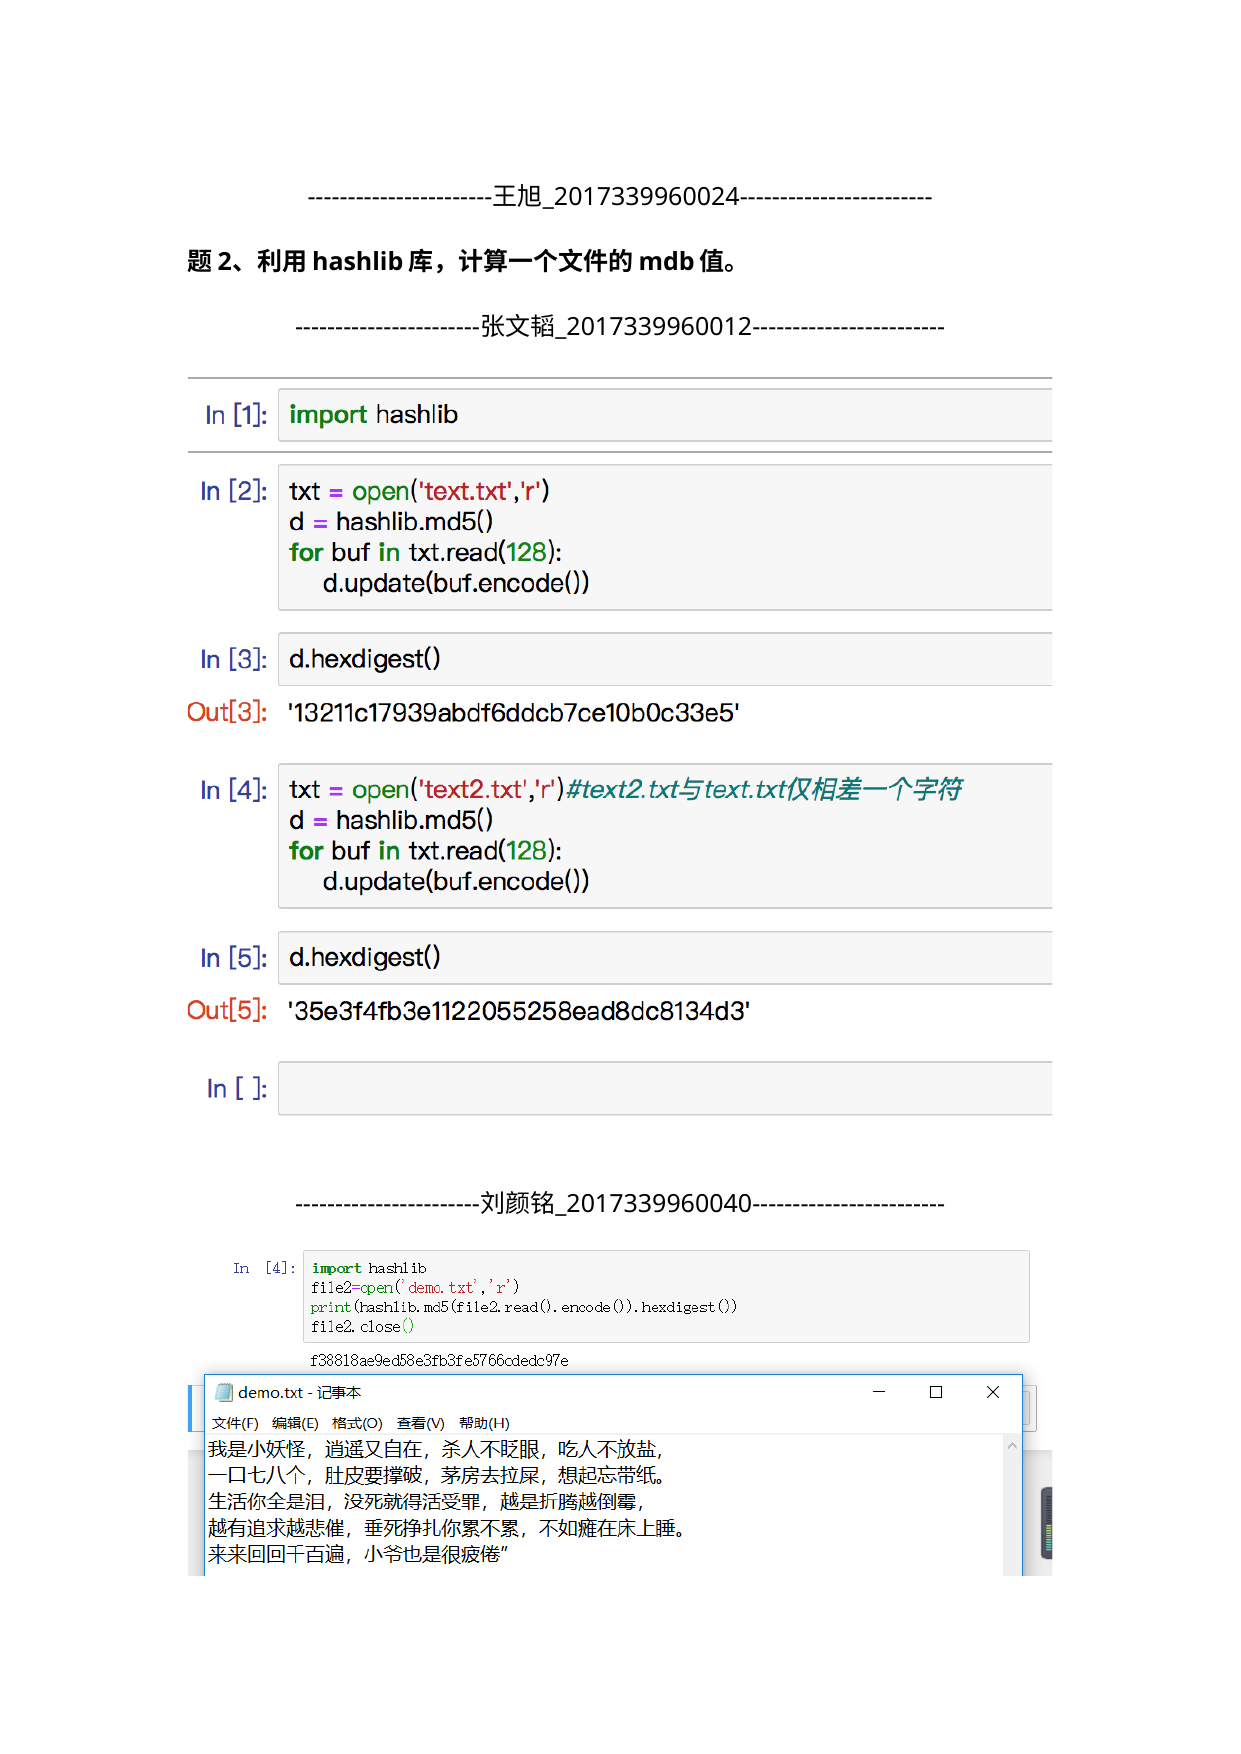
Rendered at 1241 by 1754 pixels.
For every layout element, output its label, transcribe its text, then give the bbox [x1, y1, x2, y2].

text 题2、利用hashlib库，计算一个文件的mdb值。 [187, 227, 1053, 292]
text -----------------------张文韬_2017339960012------------------------ [187, 292, 1053, 357]
picture [187, 1234, 1053, 1576]
text -----------------------王旭_2017339960024------------------------ [187, 162, 1053, 227]
picture [187, 357, 1053, 1152]
text -----------------------刘颜铭_2017339960040------------------------ [187, 1169, 1053, 1234]
